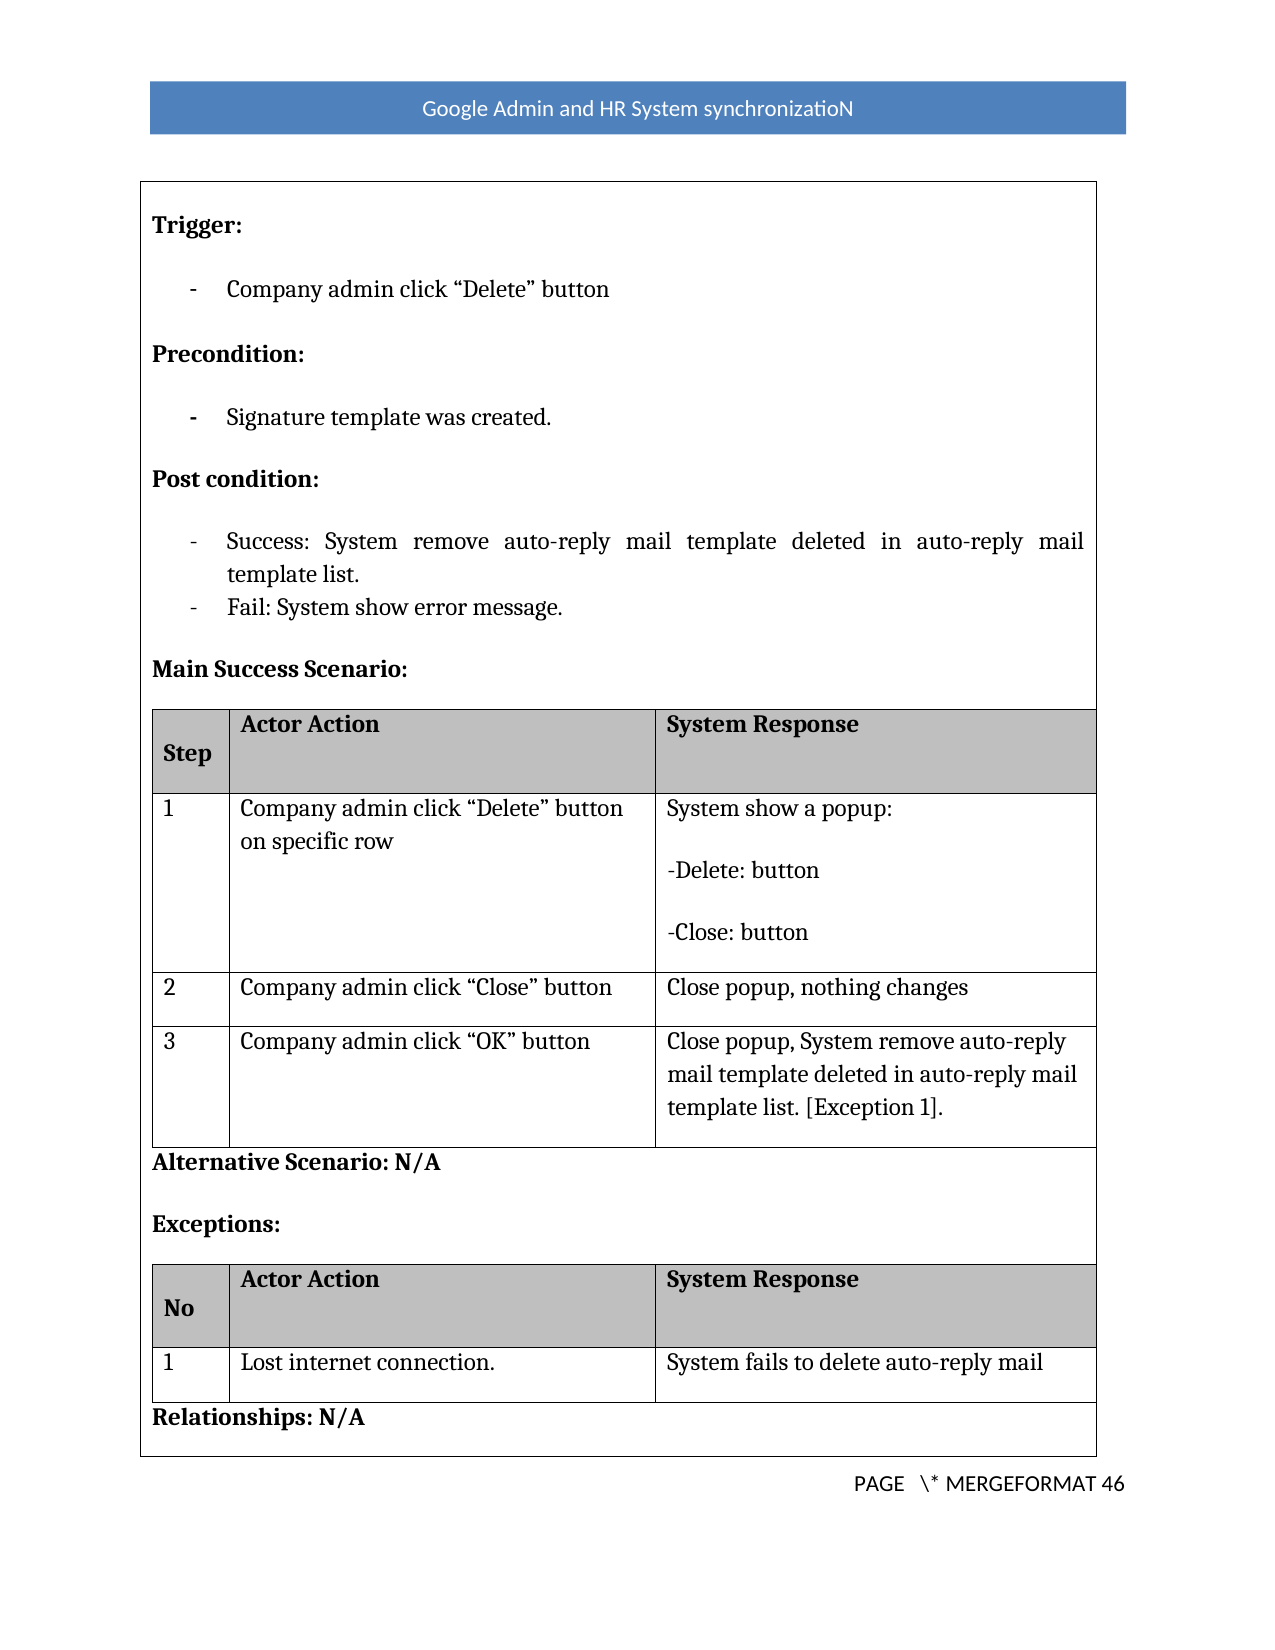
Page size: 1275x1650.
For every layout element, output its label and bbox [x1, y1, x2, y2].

table_cell [141, 182, 1096, 1456]
